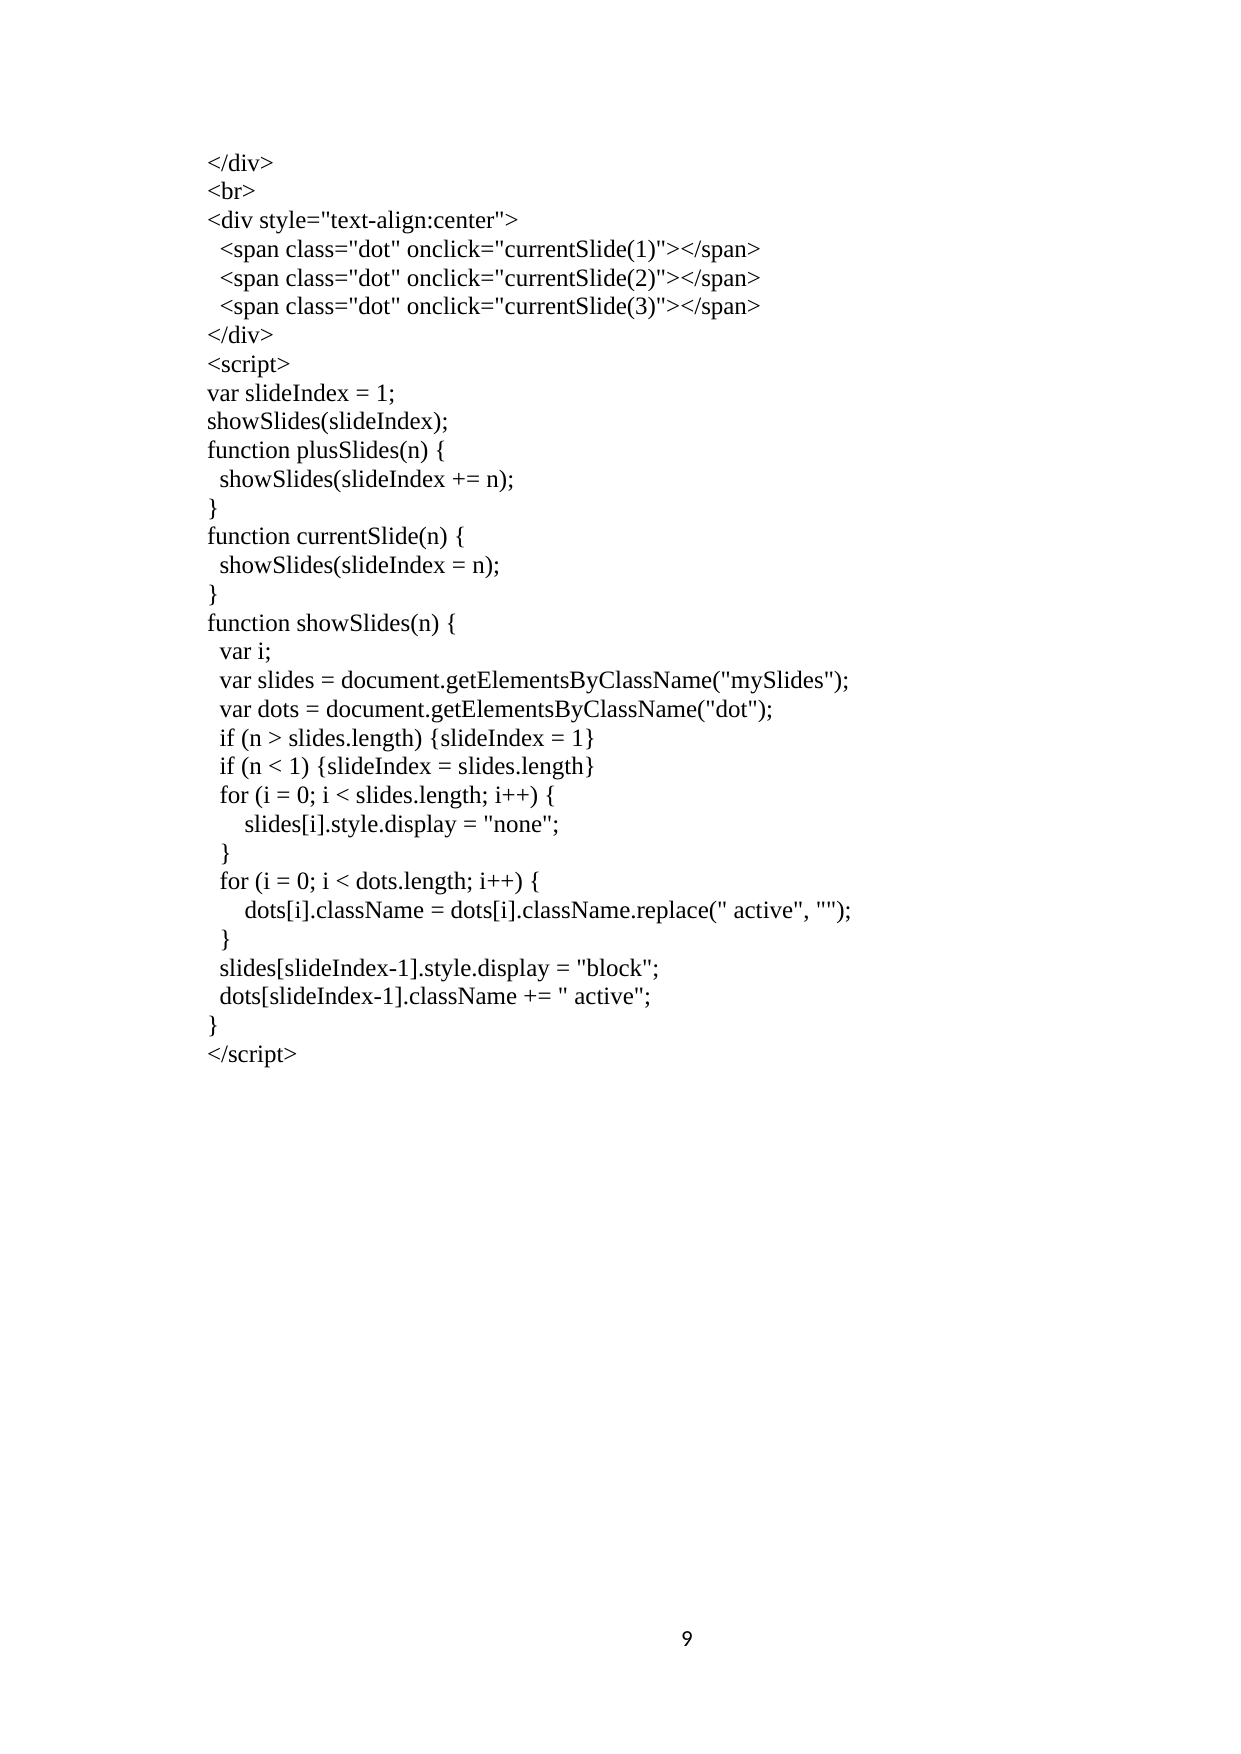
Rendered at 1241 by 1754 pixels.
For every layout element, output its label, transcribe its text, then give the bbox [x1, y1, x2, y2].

text for (i = 0; i < dots.length; i++) { [207, 866, 1166, 895]
text </div> [207, 320, 1166, 349]
text <span class="dot" onclick="currentSlide(3)"></span> [207, 291, 1166, 320]
text dots[i].className = dots[i].className.replace(" active", ""); [207, 895, 1166, 924]
text } [207, 924, 1166, 953]
text </div> [207, 148, 1166, 176]
text function plusSlides(n) { [207, 435, 1166, 464]
text } [207, 493, 1166, 521]
text showSlides(slideIndex += n); [207, 464, 1166, 493]
text dots[slideIndex-1].className += " active"; [207, 981, 1166, 1010]
text function currentSlide(n) { [207, 521, 1166, 550]
text if (n < 1) {slideIndex = slides.length} [207, 751, 1166, 780]
text <span class="dot" onclick="currentSlide(2)"></span> [207, 263, 1166, 291]
text </script> [207, 1039, 1166, 1068]
text for (i = 0; i < slides.length; i++) { [207, 780, 1166, 809]
text } [207, 838, 1166, 866]
text } [207, 579, 1166, 608]
text var dots = document.getElementsByClassName("dot"); [207, 694, 1166, 723]
text <span class="dot" onclick="currentSlide(1)"></span> [207, 234, 1166, 263]
text function showSlides(n) { [207, 608, 1166, 636]
text } [207, 1010, 1166, 1039]
text <script> [207, 349, 1166, 378]
text showSlides(slideIndex); [207, 406, 1166, 435]
text slides[i].style.display = "none"; [207, 809, 1166, 838]
text <div style="text-align:center"> [207, 205, 1166, 234]
text showSlides(slideIndex = n); [207, 550, 1166, 579]
text <br> [207, 176, 1166, 205]
text var slideIndex = 1; [207, 378, 1166, 406]
text if (n > slides.length) {slideIndex = 1} [207, 723, 1166, 751]
text slides[slideIndex-1].style.display = "block"; [207, 953, 1166, 981]
text var slides = document.getElementsByClassName("mySlides"); [207, 665, 1166, 694]
text var i; [207, 636, 1166, 665]
